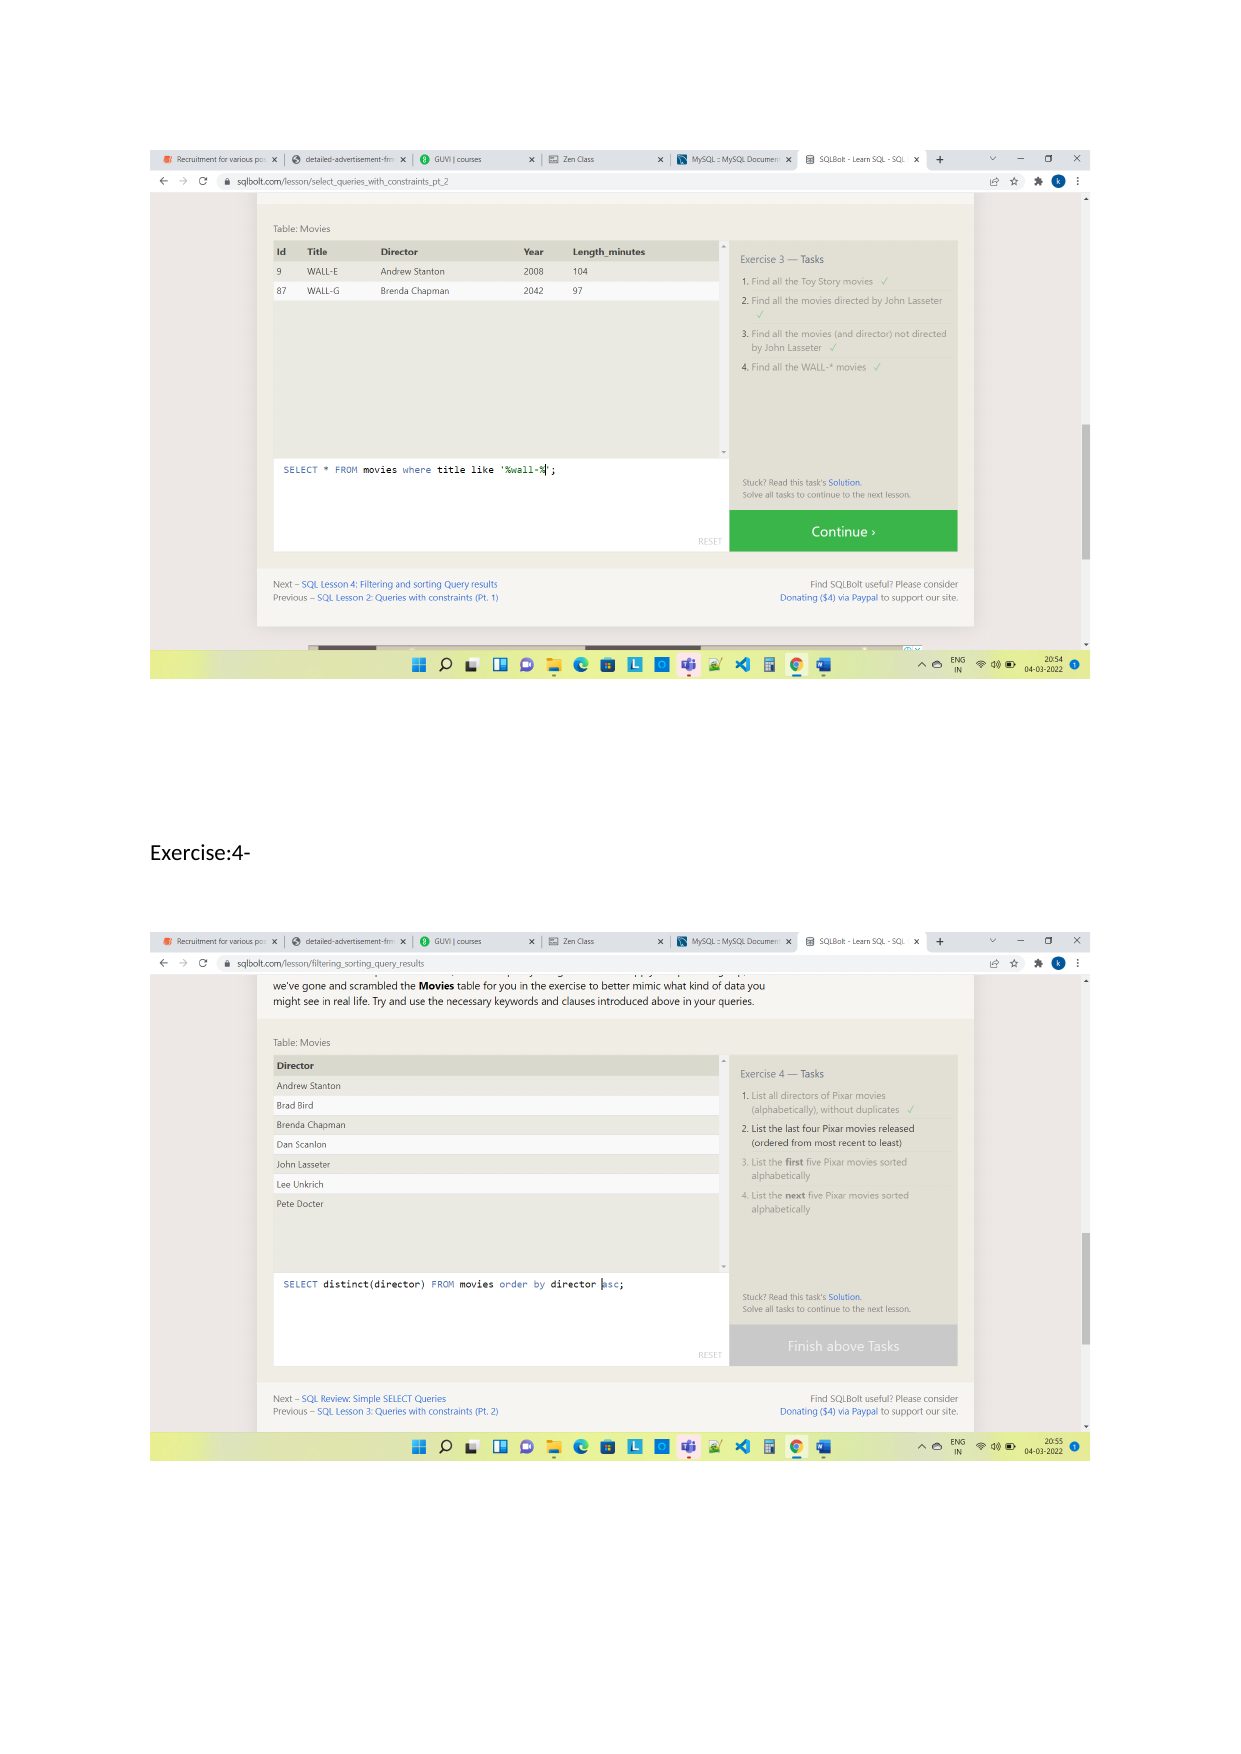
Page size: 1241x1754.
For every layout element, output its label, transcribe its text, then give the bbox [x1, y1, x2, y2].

picture [150, 150, 1091, 679]
text Exercise:4- [150, 838, 1090, 866]
picture [150, 932, 1091, 1461]
